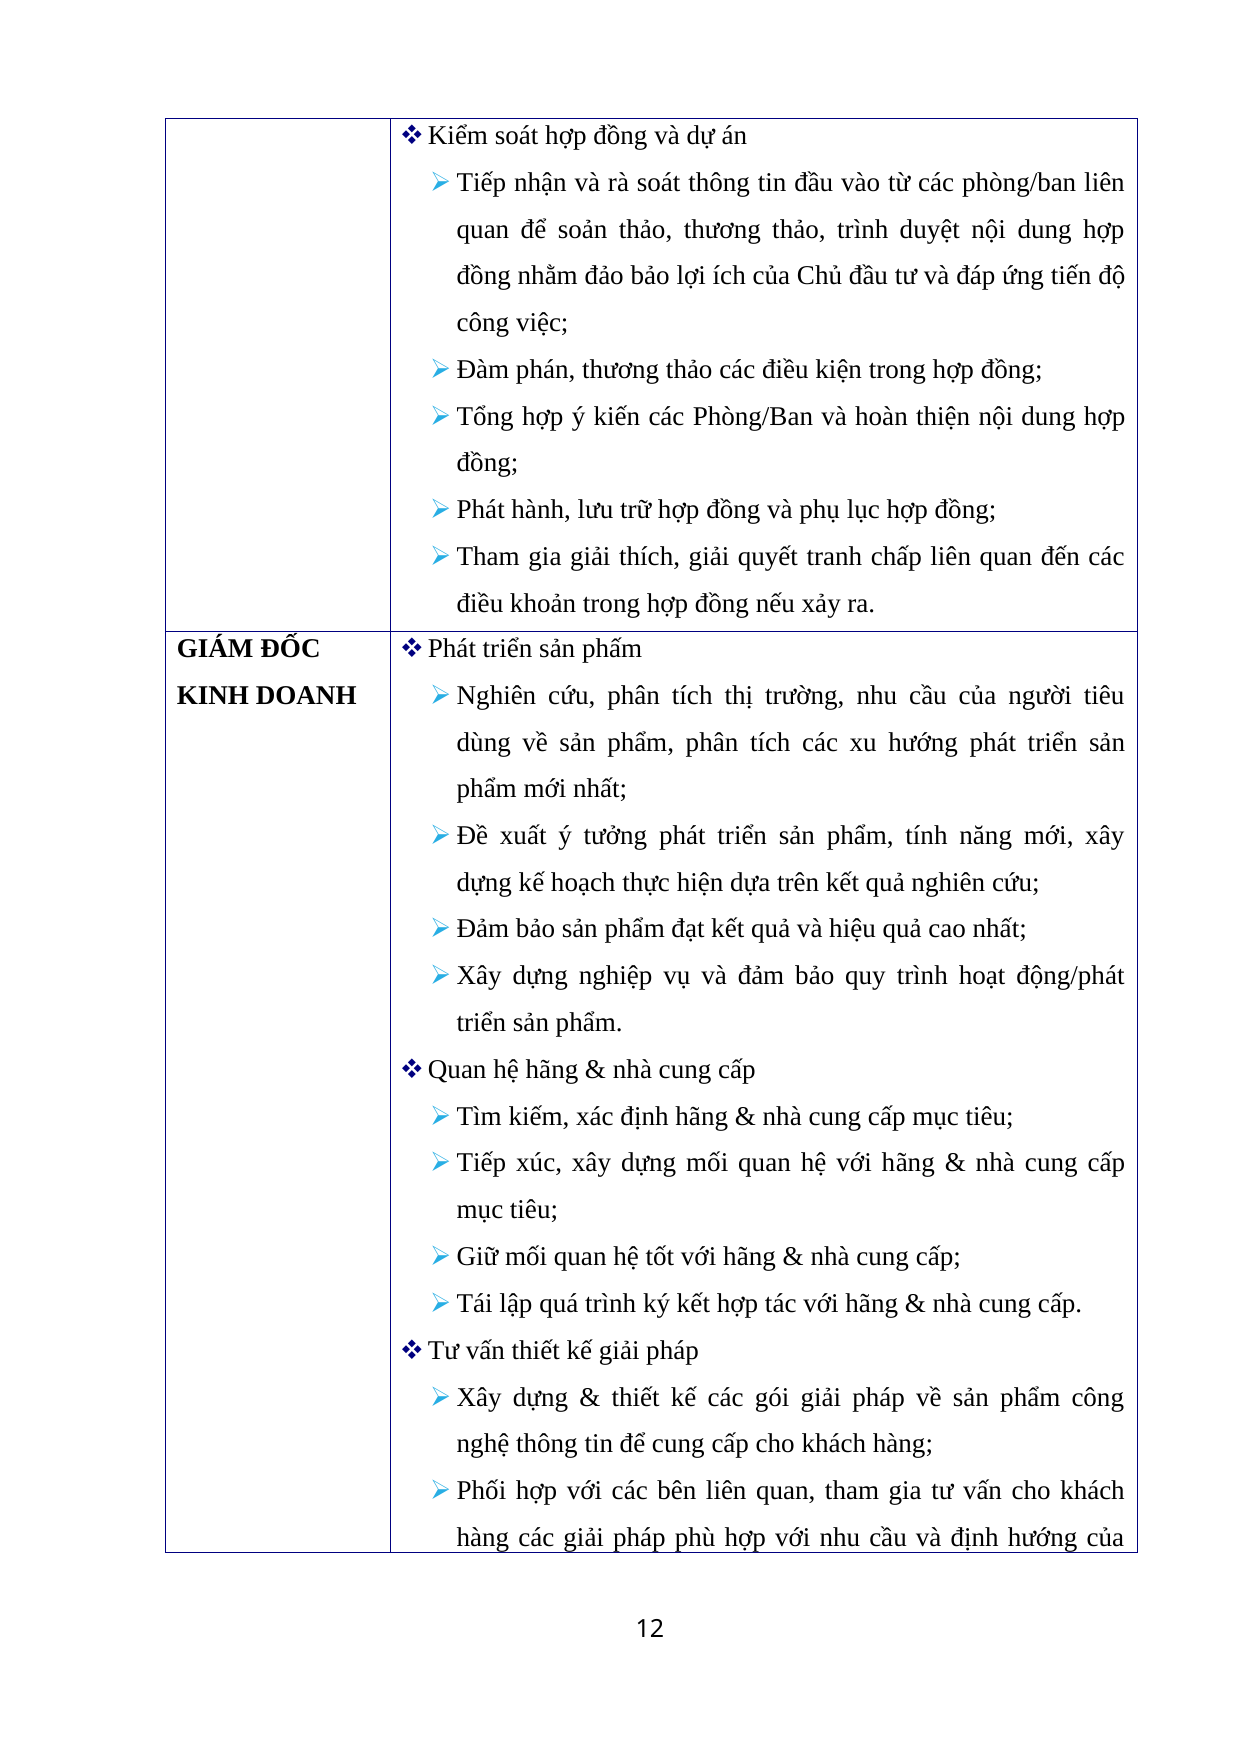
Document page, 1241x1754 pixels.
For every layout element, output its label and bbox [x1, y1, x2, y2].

table_cell [391, 119, 1137, 631]
table_cell [166, 632, 390, 1552]
table_cell [166, 119, 390, 631]
table_cell [391, 632, 1137, 1552]
